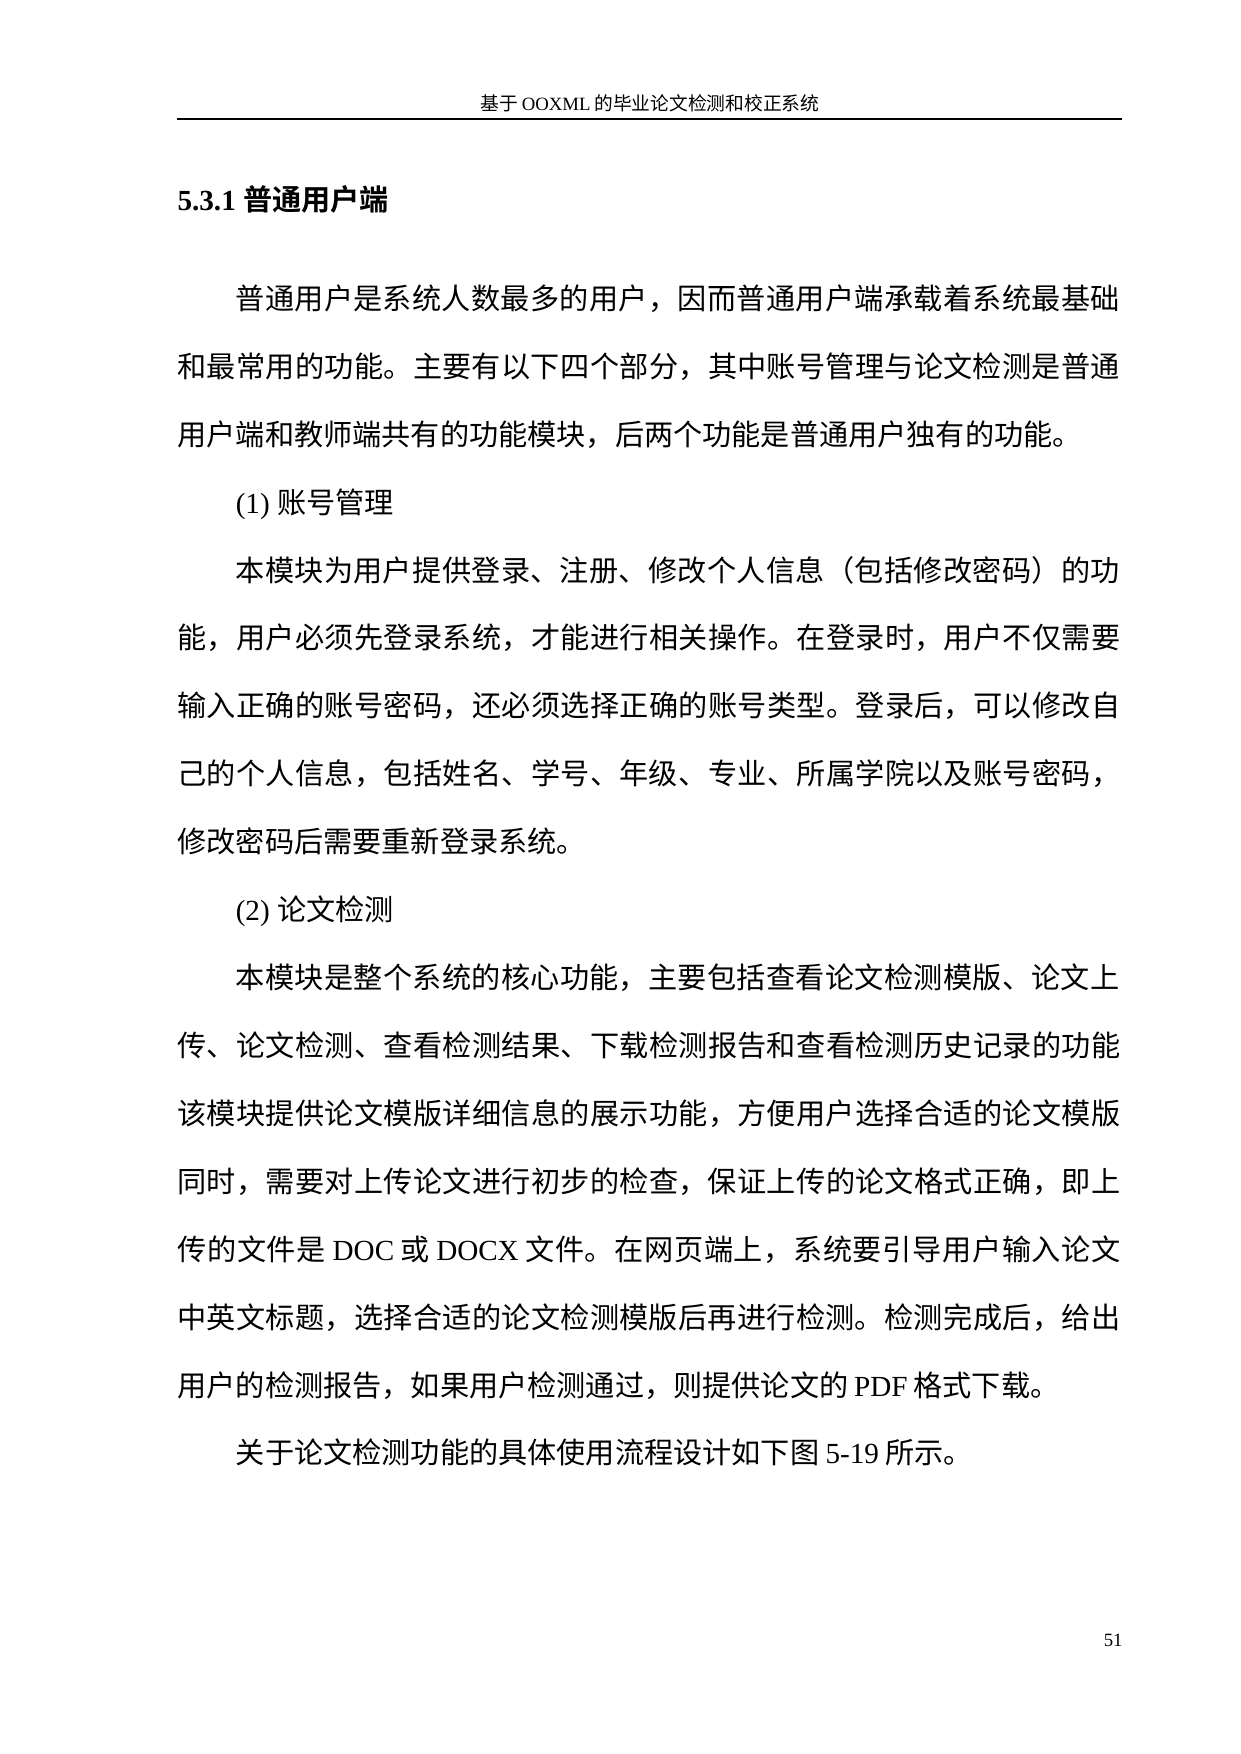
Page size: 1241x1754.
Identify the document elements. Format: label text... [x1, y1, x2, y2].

subtitle 普通用户端 [177, 164, 1122, 232]
text 普通用户是系统人数最多的用户，因而普通用户端承载着系统最基础和最常用的功能。主要有以下四个部分，其中账号管理与论文检测是普通用户端和教师端共有的功能模块，后两个功能是普通用户独有的功能。 [177, 263, 1122, 466]
text 本模块是整个系统的核心功能，主要包括查看论文检测模版、论文上传、论文检测、查看检测结果、下载检测报告和查看检测历史记录的功能。该模块提供论文模版详细信息的展示功能，方便用户选择合适的论文模版。同时，需要对上传论文进行初步的检查，保证上传的论文格式正确，即上传的文件是DOC或DOCX文件。在网页端上，系统要引导用户输入论文中英文标题，选择合适的论文检测模版后再进行检测。检测完成后，给出用户的检测报告，如果用户检测通过，则提供论文的PDF格式下载。 [177, 942, 1122, 1417]
text 本模块为用户提供登录、注册、修改个人信息（包括修改密码）的功能，用户必须先登录系统，才能进行相关操作。在登录时，用户不仅需要输入正确的账号密码，还必须选择正确的账号类型。登录后，可以修改自己的个人信息，包括姓名、学号、年级、专业、所属学院以及账号密码，修改密码后需要重新登录系统。 [177, 534, 1122, 874]
list 论文检测 [177, 874, 1122, 942]
list 账号管理 [177, 466, 1122, 534]
